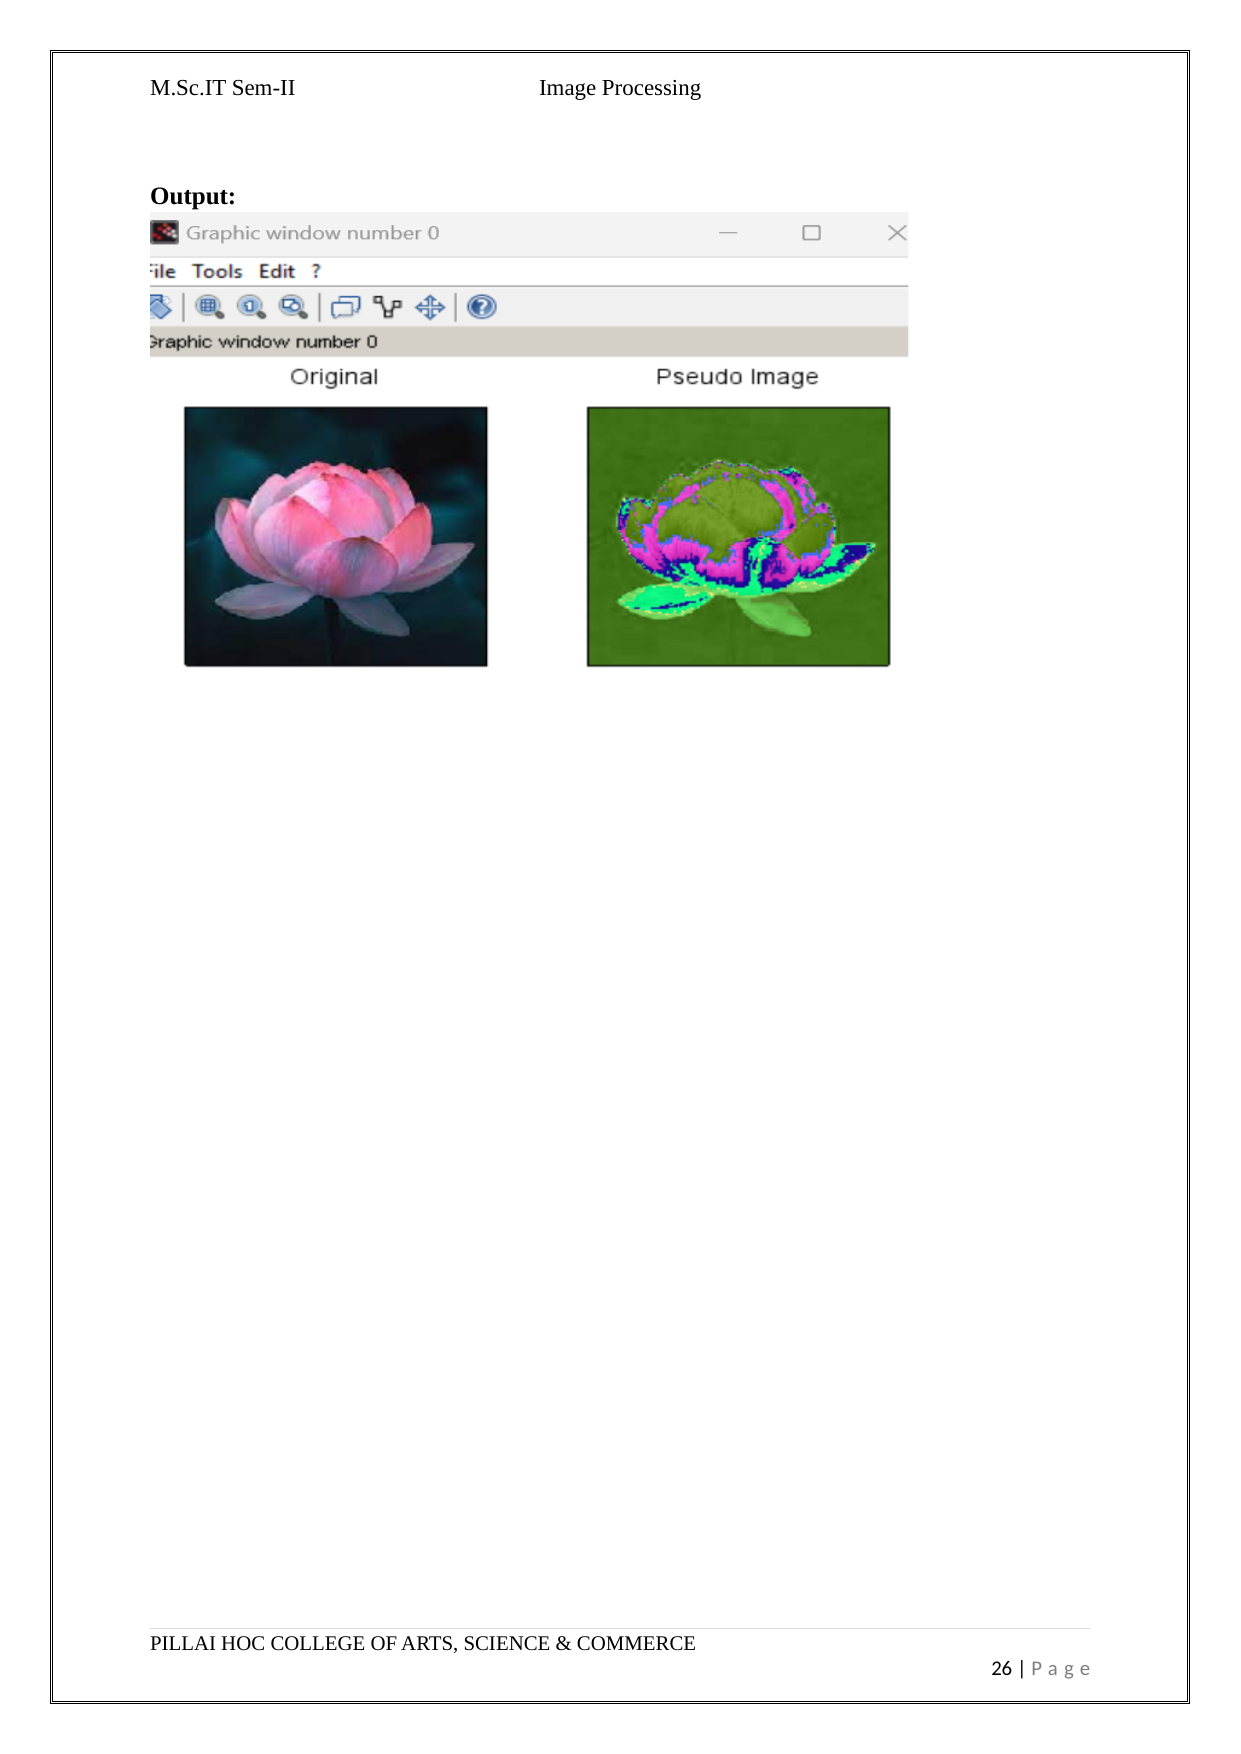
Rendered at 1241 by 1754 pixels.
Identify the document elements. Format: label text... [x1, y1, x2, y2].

text Output: [150, 181, 1090, 210]
picture [150, 212, 909, 704]
